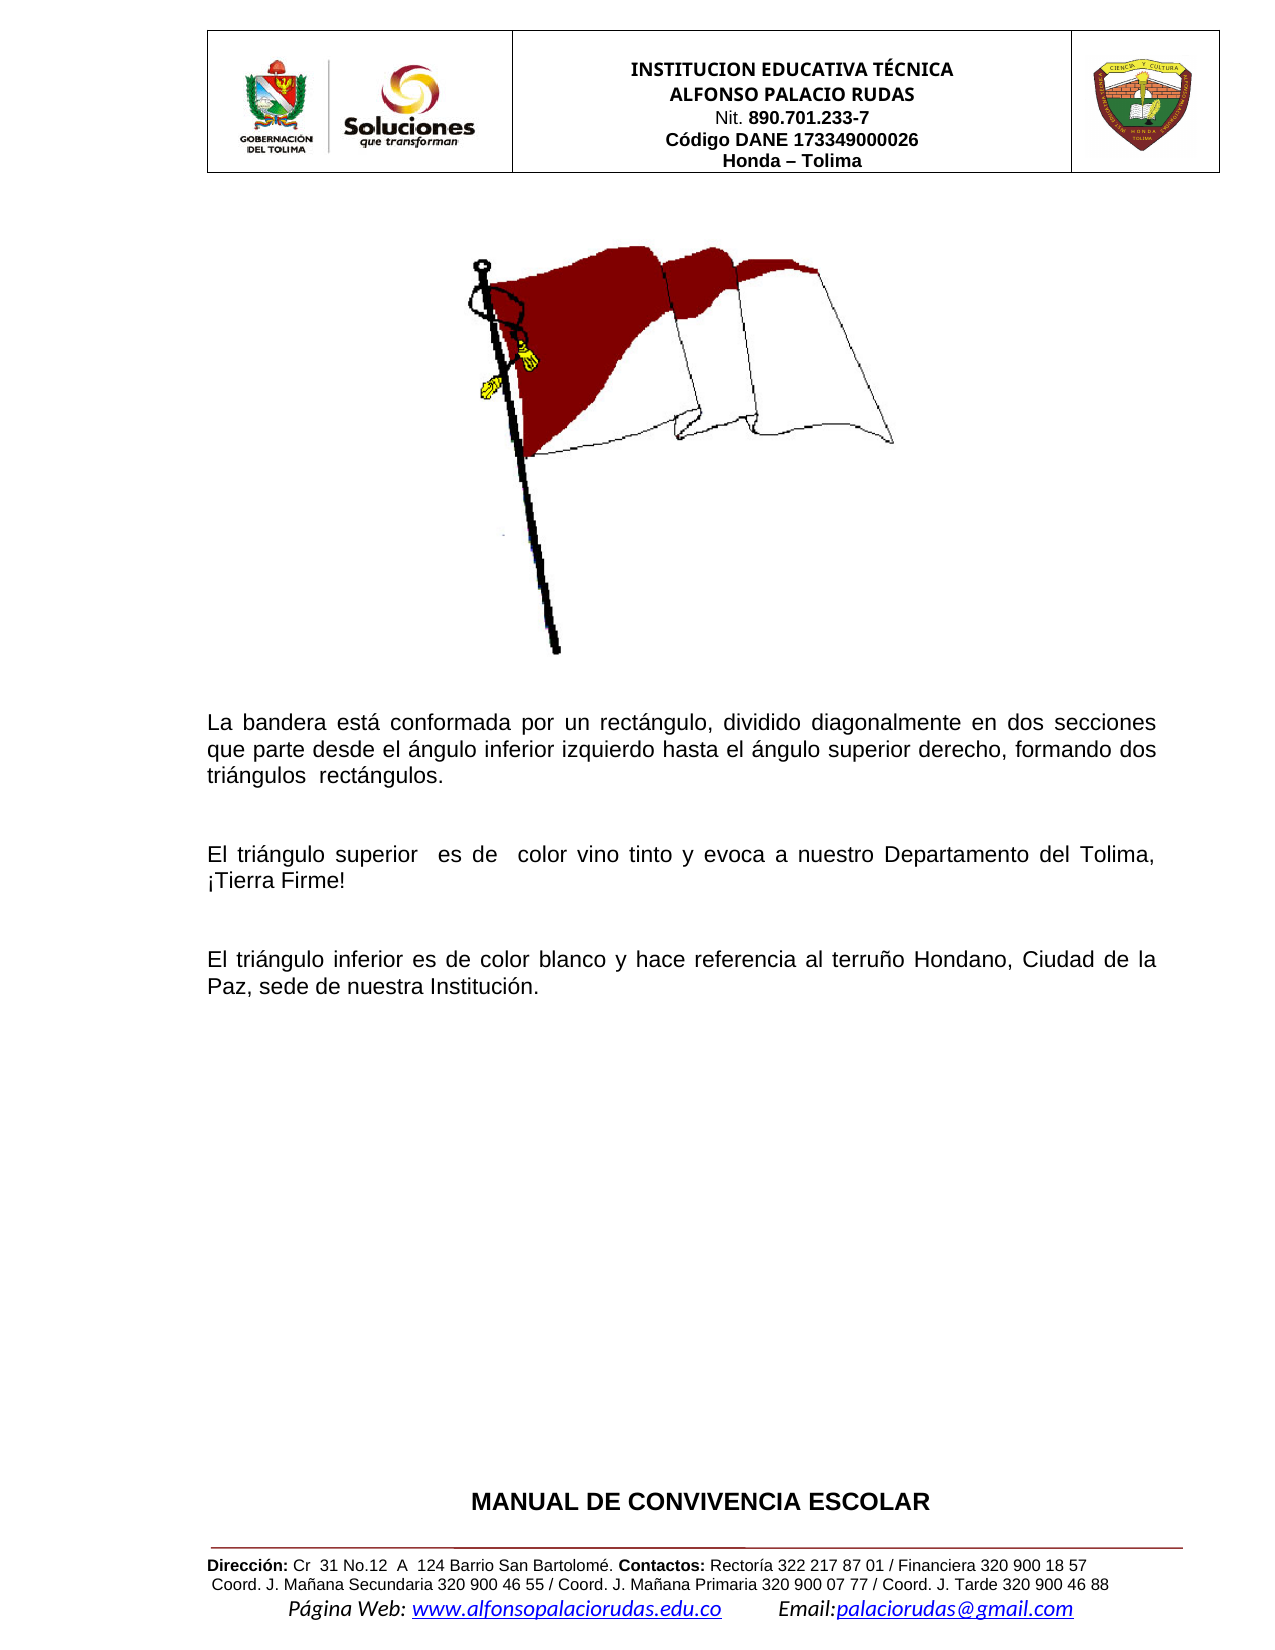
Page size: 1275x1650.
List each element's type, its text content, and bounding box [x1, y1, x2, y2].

text MANUAL DE CONVIVENCIA ESCOLAR [244, 1487, 1157, 1516]
picture [463, 239, 900, 657]
text La bandera está conformada por un rectángulo, dividido diagonalmente en dos secciones que parte desde el ángulo inferior izquierdo hasta el ángulo superior derecho, formando dos triángulos rectángulos. [207, 709, 1157, 788]
text El triángulo inferior es de color blanco y hace referencia al terruño Hondano, Ciudad de la Paz, sede de nuestra Institución. [207, 946, 1157, 999]
picture [238, 50, 480, 155]
text El triángulo superior es de color vino tinto y evoca a nuestro Departamento del Tolima, ¡Tierra Firme! [207, 841, 1157, 894]
